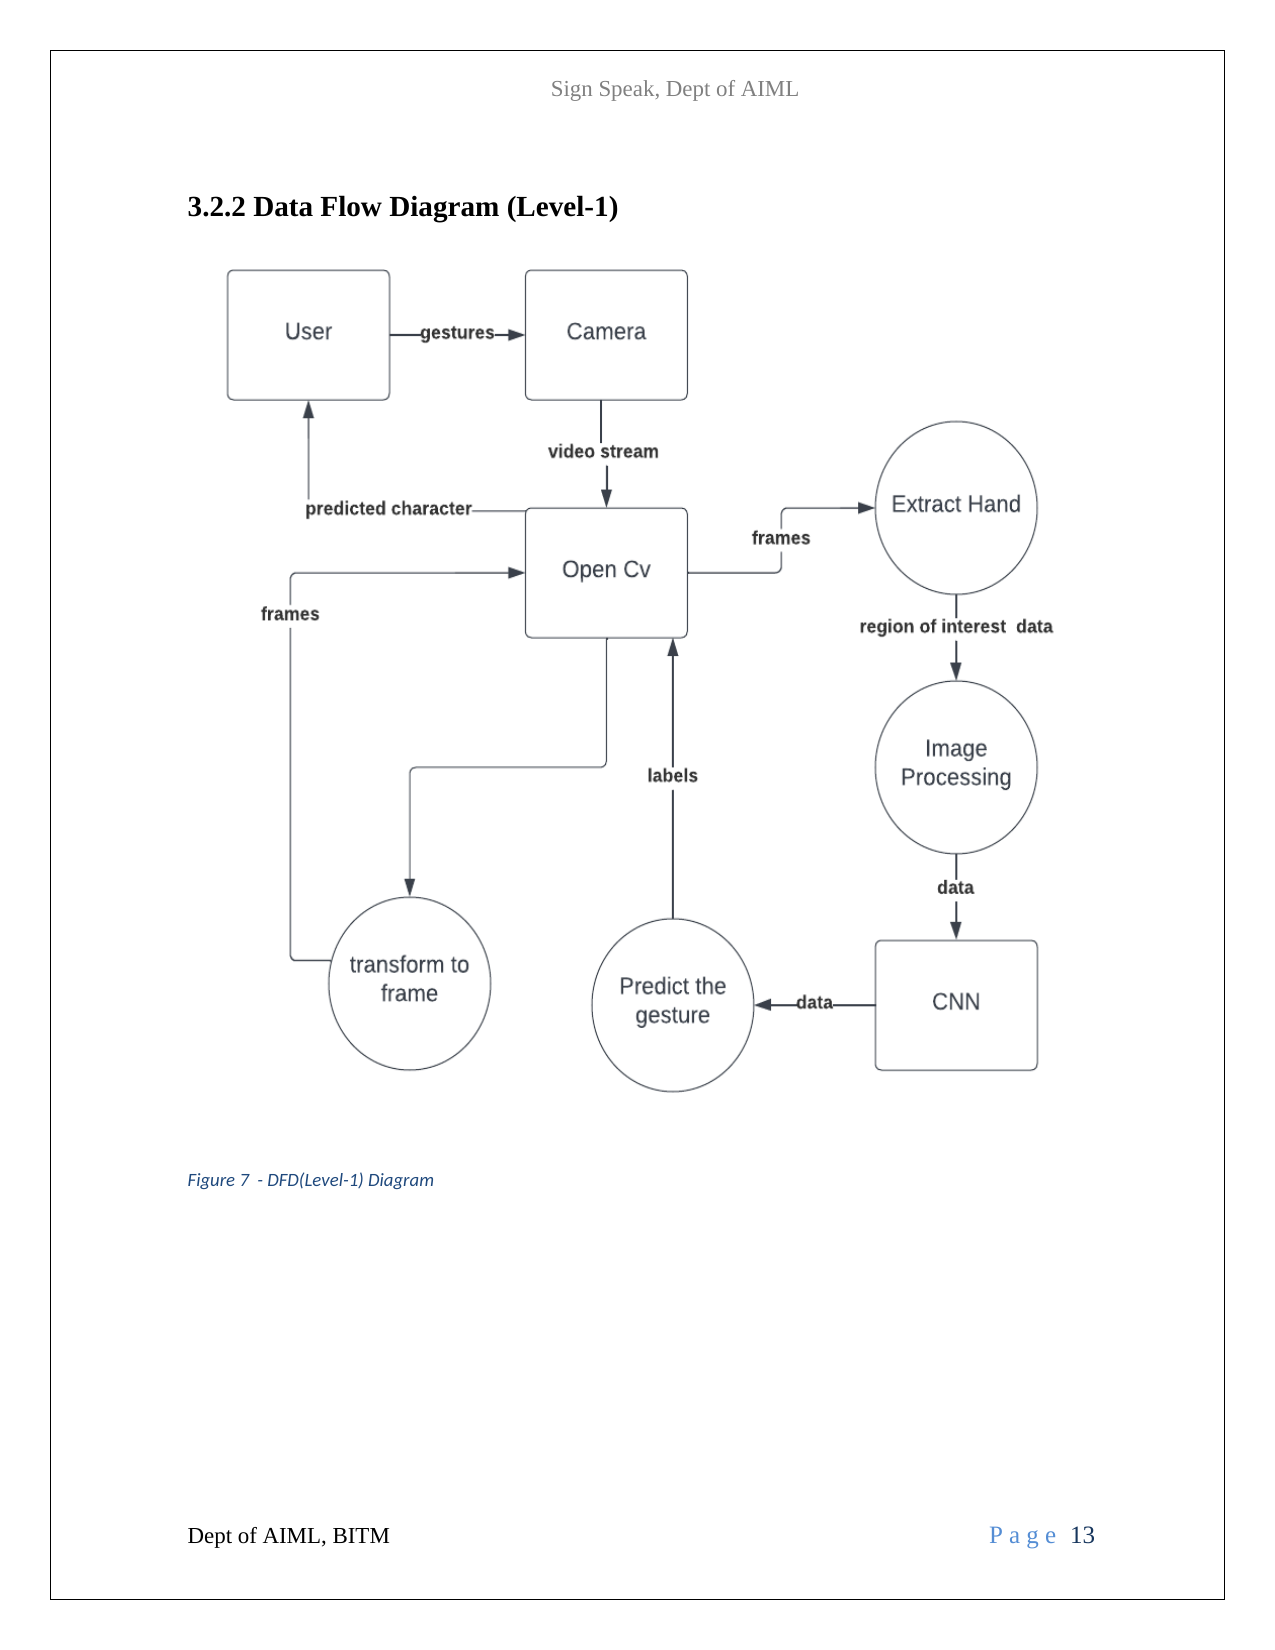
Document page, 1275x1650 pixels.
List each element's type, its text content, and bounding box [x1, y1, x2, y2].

picture [187, 236, 1094, 1135]
